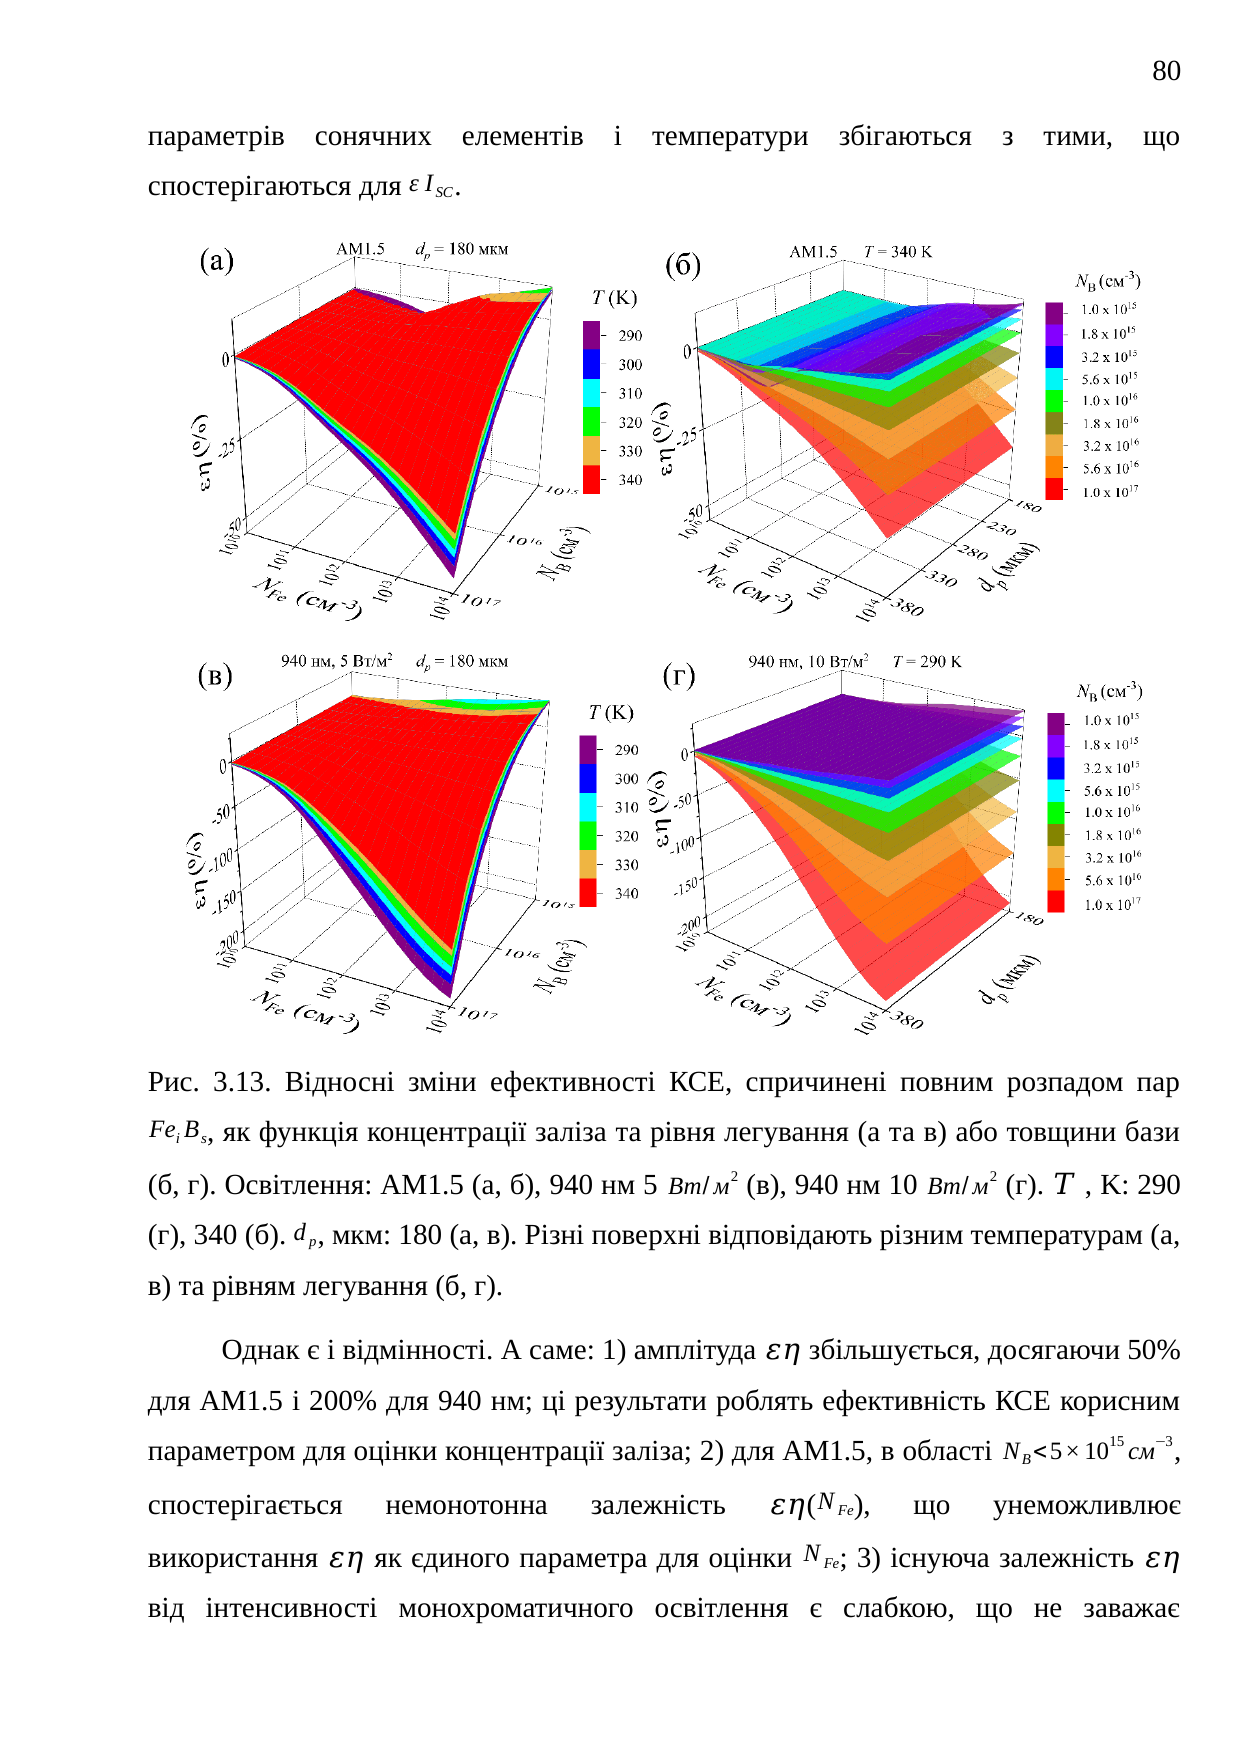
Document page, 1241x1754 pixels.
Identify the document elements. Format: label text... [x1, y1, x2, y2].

picture [181, 650, 1148, 1035]
text Рис. 3.13. Відносні зміни ефективності КСЕ, спричинені повним розпадом пар , як функція концентрації заліза та рівня легування (а та в) або товщини бази (б, г). Освітлення: AM1.5 (а, б), 940 нм 5 (в), 940 нм 10 (г). 𝑇 , K: 290 (г), 340 (б). , мкм: 180 (а, в). Різні поверхні відповідають різним температурам (а, в) та рівням легування (б, г). [148, 1064, 1181, 1301]
picture [182, 235, 1147, 622]
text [148, 1331, 1181, 1623]
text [148, 118, 1181, 202]
